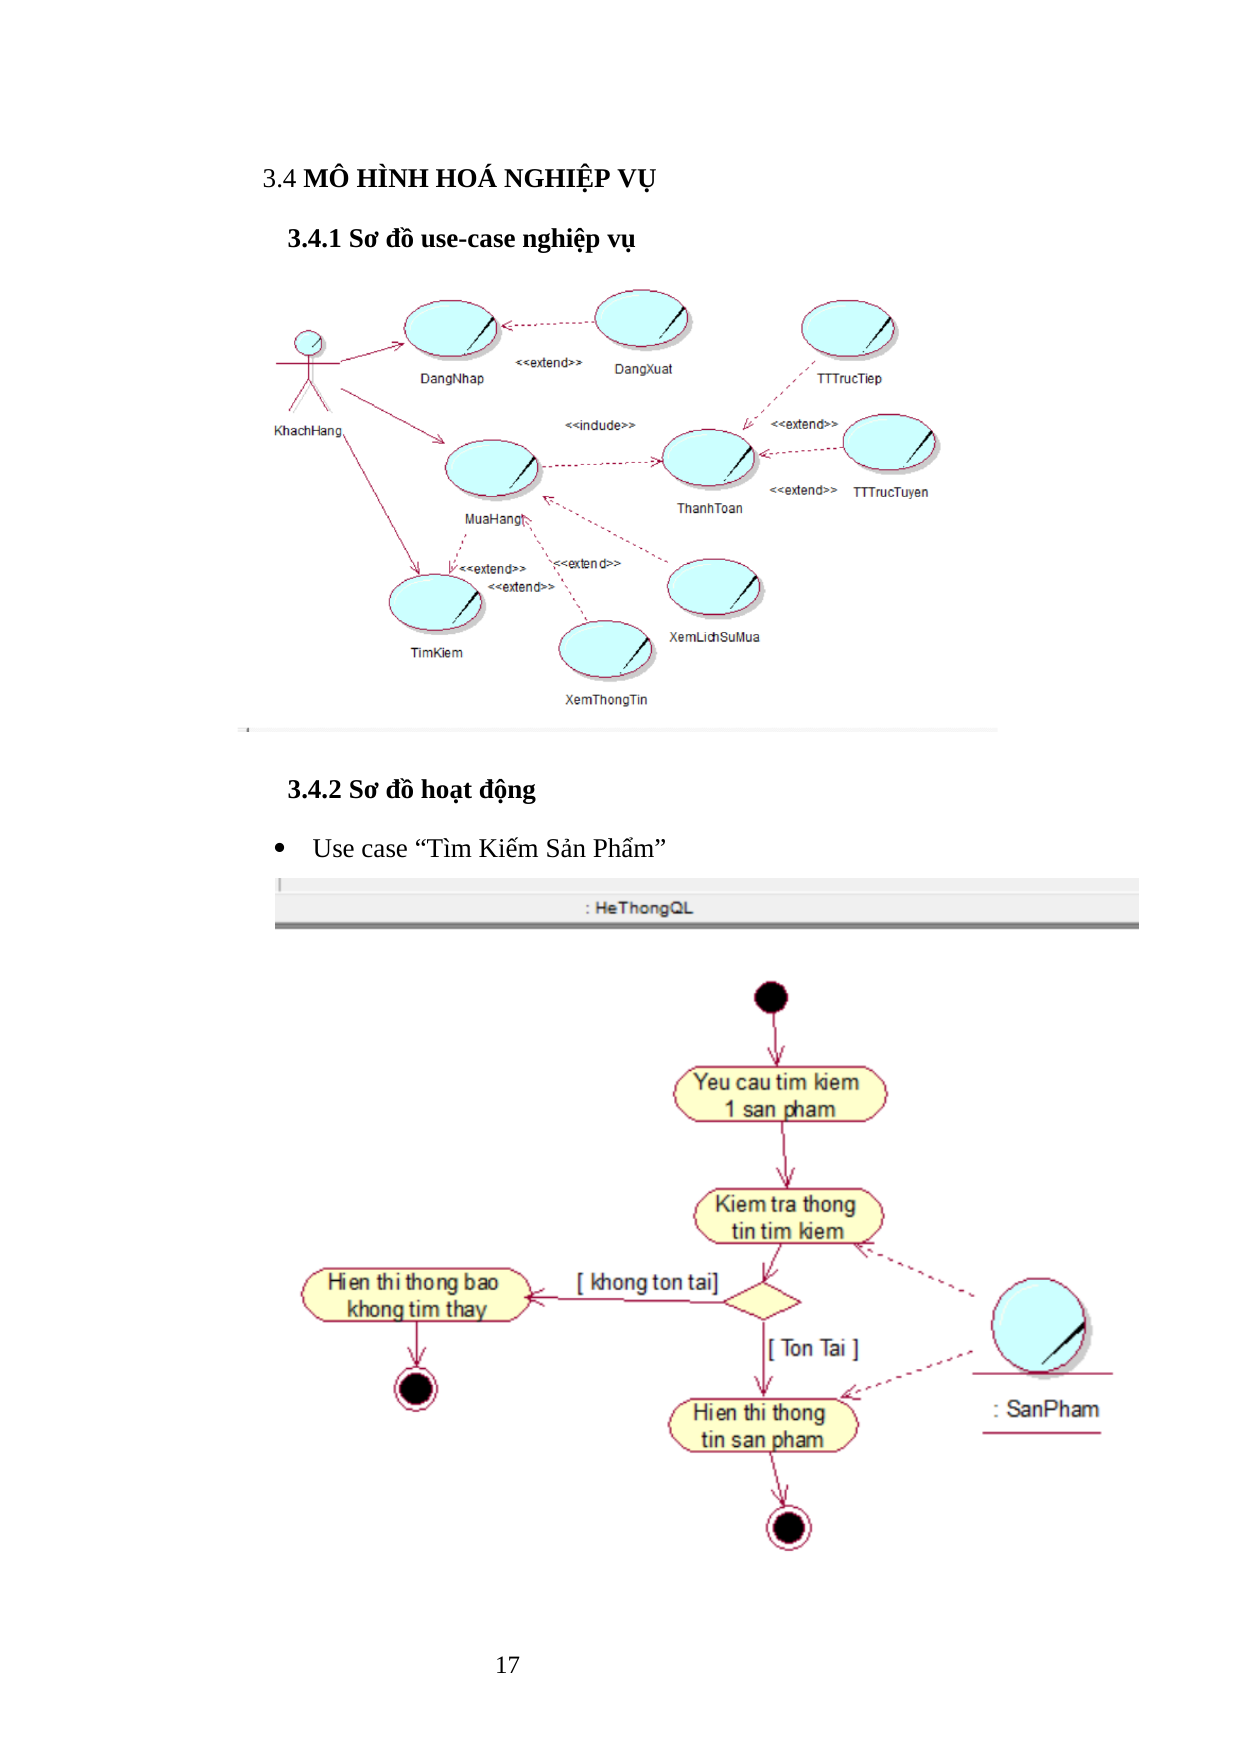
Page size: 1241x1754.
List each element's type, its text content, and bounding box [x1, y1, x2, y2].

subtitle Sơ đồ use-case nghiệp vụ [287, 222, 1053, 253]
subtitle Sơ đồ hoạt động [287, 773, 1053, 804]
subtitle MÔ HÌNH HOÁ NGHIỆP VỤ [262, 162, 1053, 194]
picture [237, 280, 998, 732]
picture [275, 878, 1139, 1595]
list Use case “Tìm Kiếm Sản Phẩm” [275, 832, 1053, 863]
